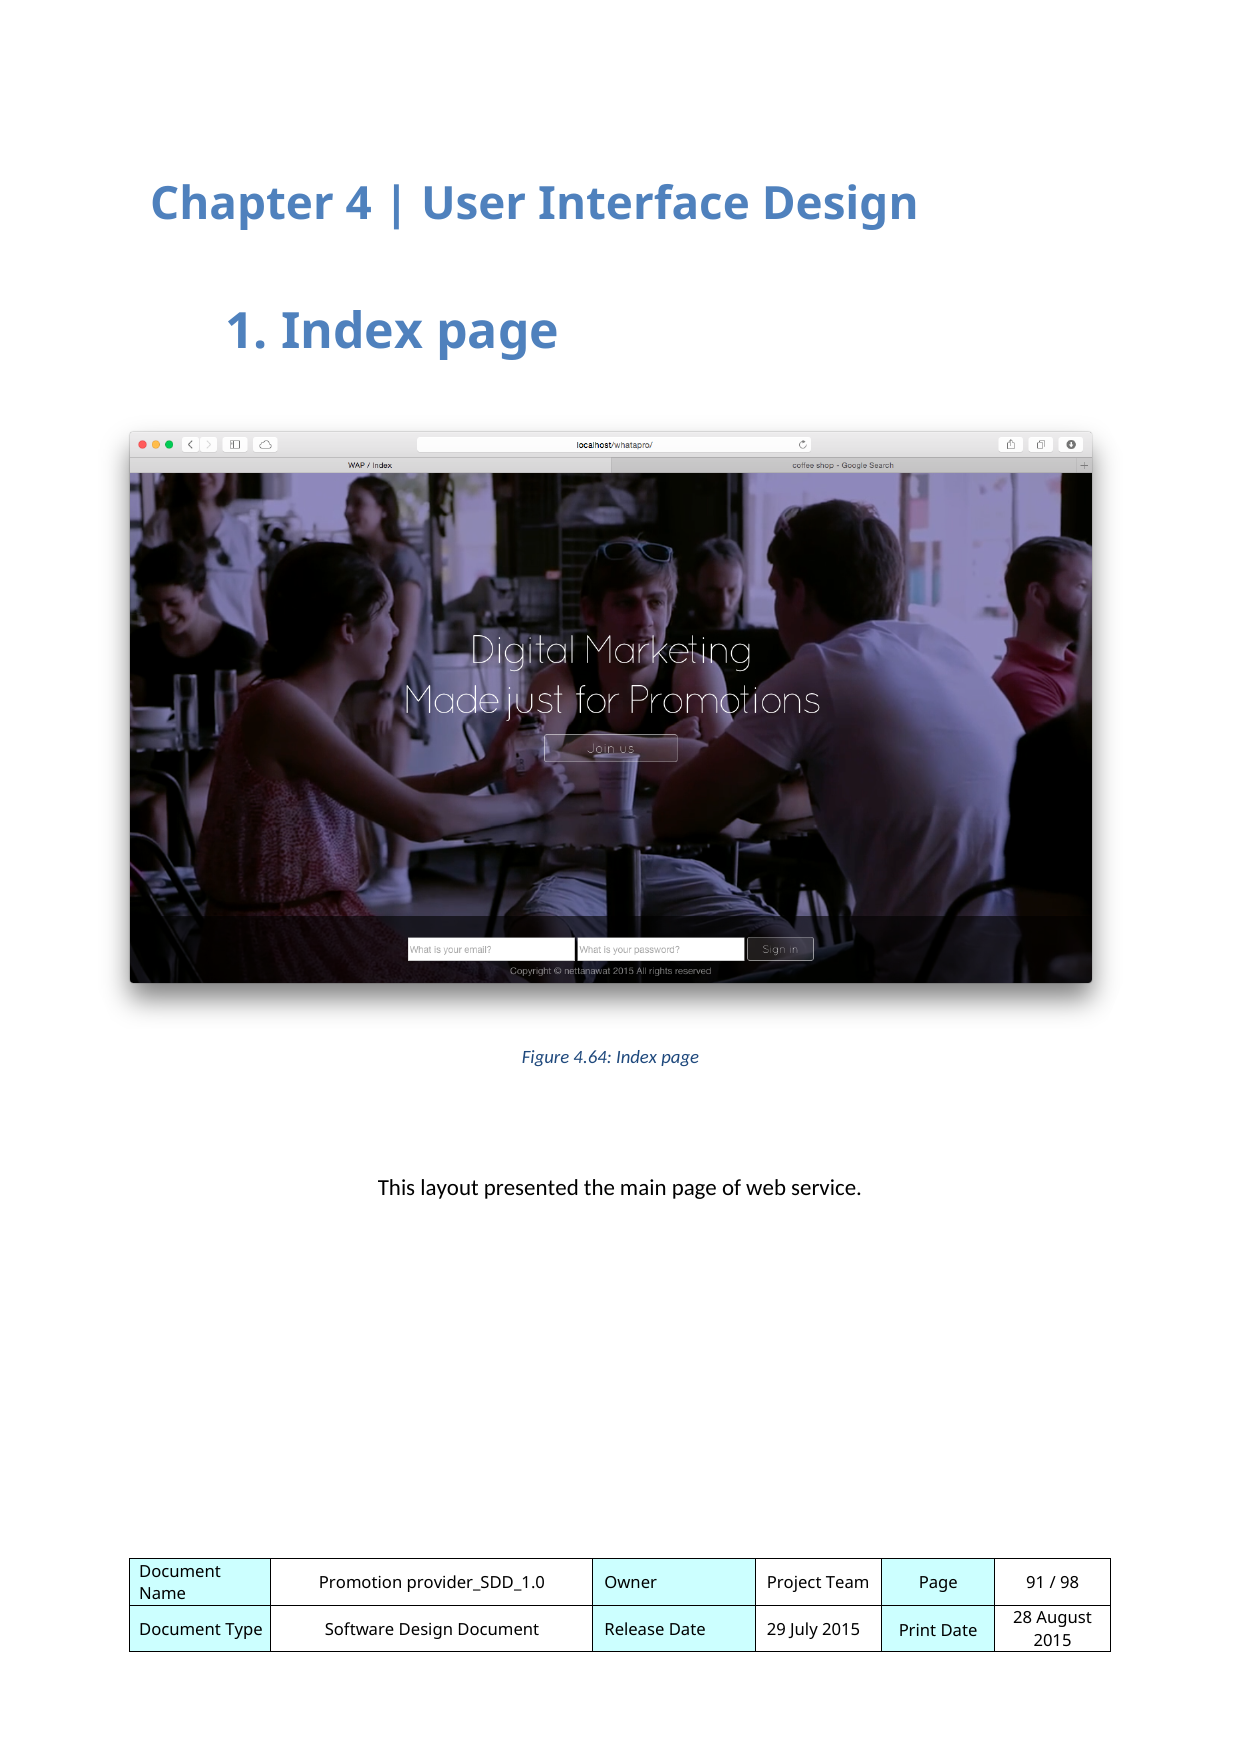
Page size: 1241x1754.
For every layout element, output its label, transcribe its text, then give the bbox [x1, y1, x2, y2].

picture [94, 412, 1123, 1029]
subtitle 1. Index page [150, 296, 1090, 364]
subtitle Chapter 4 | User Interface Design [150, 171, 1090, 233]
text This layout presented the main page of web service. [150, 1173, 1090, 1201]
